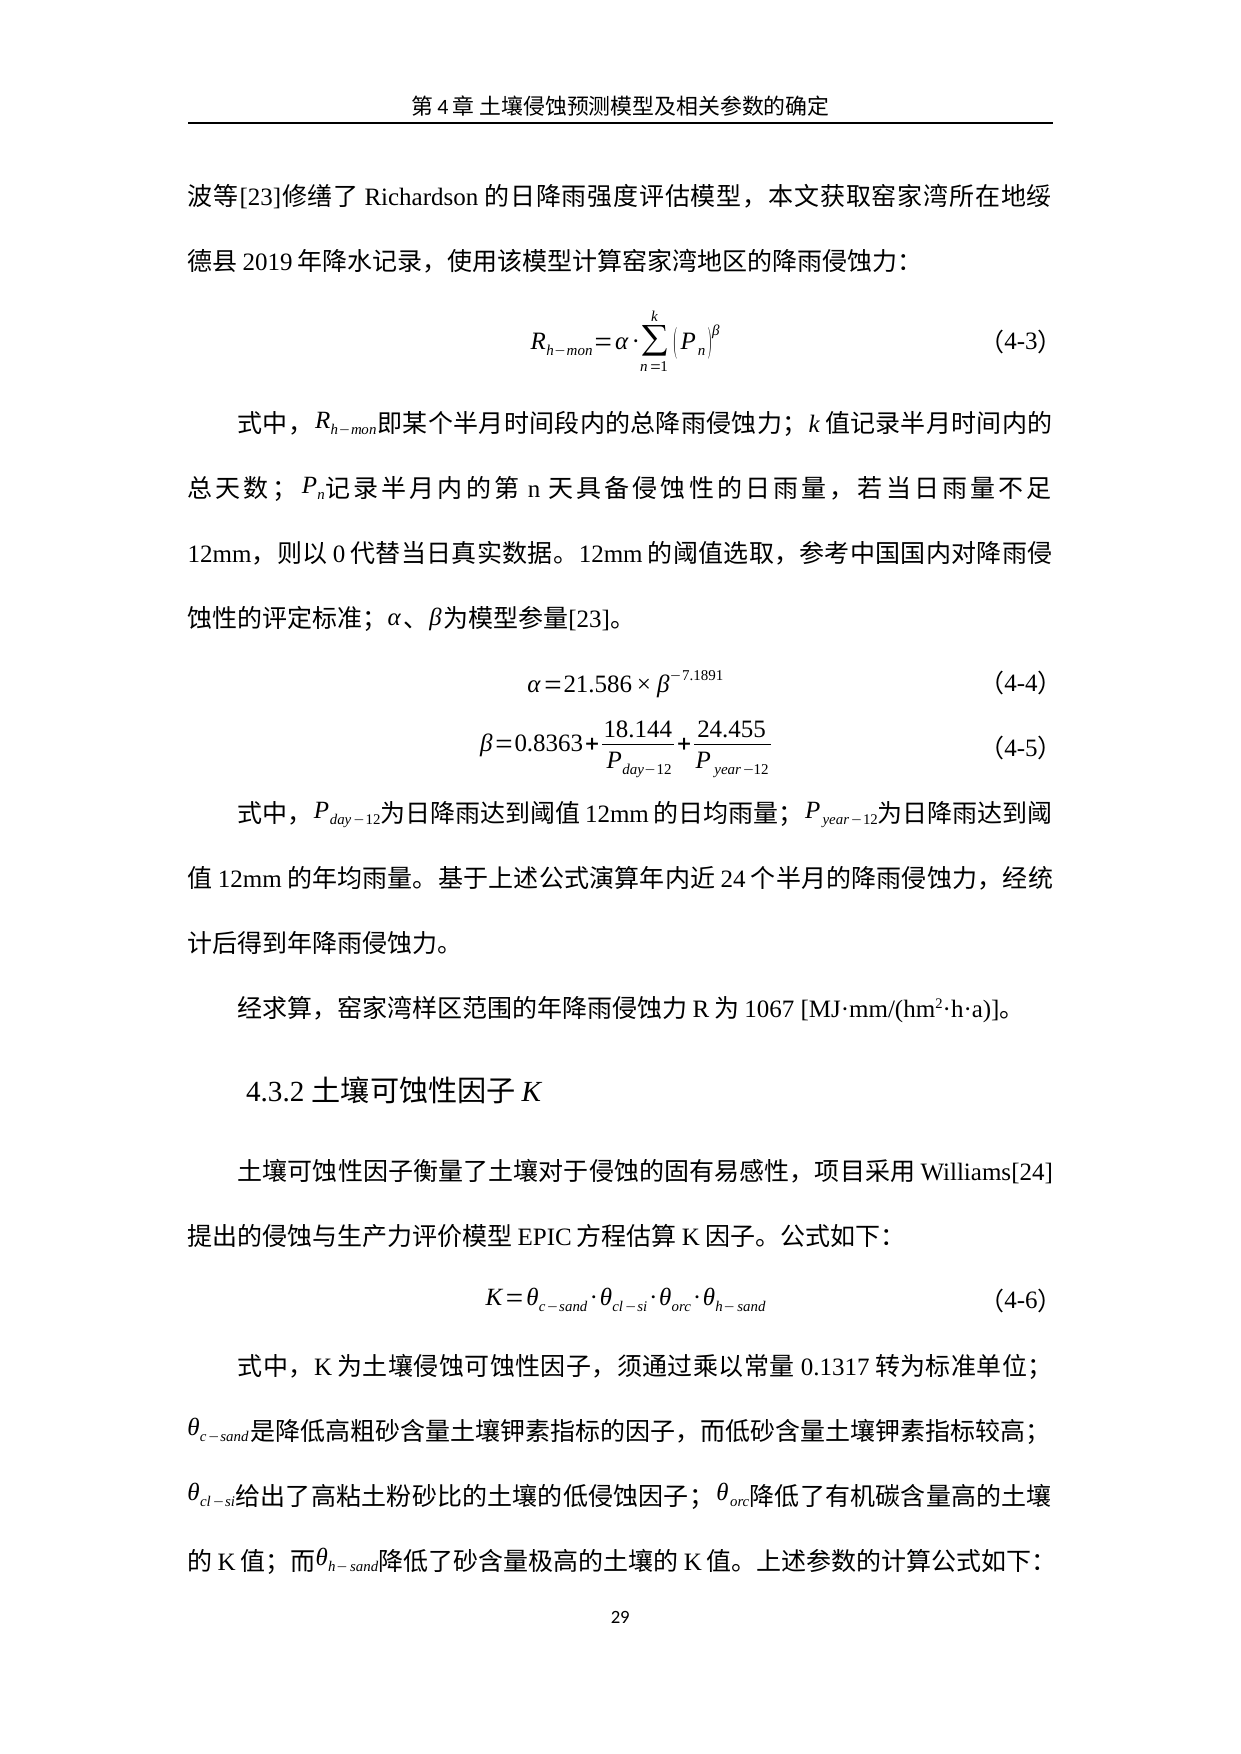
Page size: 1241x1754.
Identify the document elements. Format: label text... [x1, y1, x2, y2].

text （4-5） [187, 714, 1053, 779]
text （4-4） [187, 649, 1053, 714]
text 4.3.2 土壤可蚀性因子K [187, 1056, 1053, 1121]
text 式中，为日降雨达到阈值12mm的日均雨量；为日降雨达到阈值12mm的年均雨量。基于上述公式演算年内近24个半月的降雨侵蚀力，经统计后得到年降雨侵蚀力。 [187, 779, 1053, 974]
text 经求算，窑家湾样区范围的年降雨侵蚀力R为1067 [MJ·mm/(hm2·h·a)]。 [187, 974, 1053, 1039]
text 式中，即某个半月时间段内的总降雨侵蚀力；k值记录半月时间内的总天数；记录半月内的第n天具备侵蚀性的日雨量，若当日雨量不足12mm，则以0代替当日真实数据。12mm的阈值选取，参考中国国内对降雨侵蚀性的评定标准；、为模型参量[23]。 [187, 389, 1053, 649]
text 土壤可蚀性因子衡量了土壤对于侵蚀的固有易感性，项目采用Williams[24]提出的侵蚀与生产力评价模型EPIC方程估算K因子。公式如下： [187, 1137, 1053, 1267]
text 式中，K为土壤侵蚀可蚀性因子，须通过乘以常量0.1317转为标准单位；是降低高粗砂含量土壤钾素指标的因子，而低砂含量土壤钾素指标较高；给出了高粘土粉砂比的土壤的低侵蚀因子；降低了有机碳含量高的土壤的K值；而降低了砂含量极高的土壤的K值。上述参数的计算公式如下： [187, 1332, 1053, 1592]
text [187, 162, 1053, 292]
text （4-3） [187, 292, 1053, 389]
text （4-6） [187, 1267, 1053, 1332]
